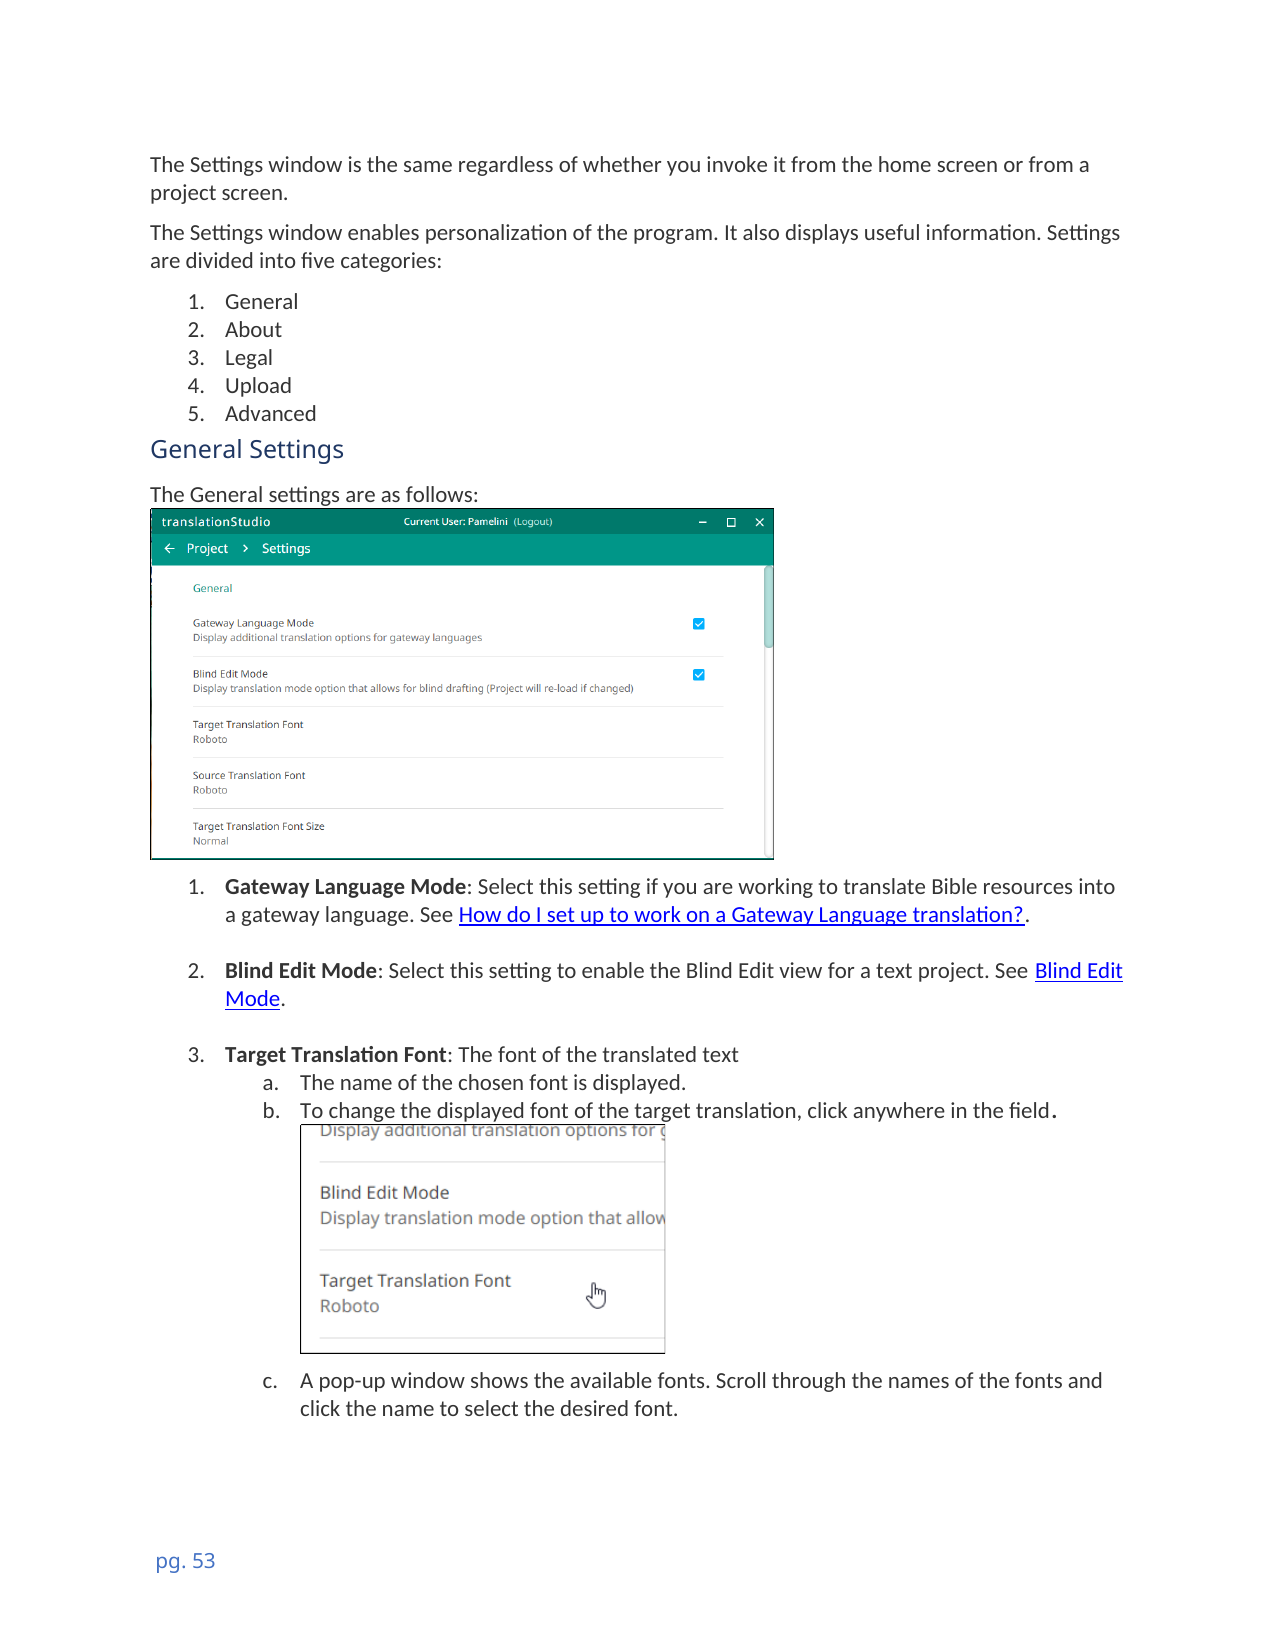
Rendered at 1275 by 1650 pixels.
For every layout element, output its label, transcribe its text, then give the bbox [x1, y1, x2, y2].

list Upload [187, 371, 1125, 399]
list Gateway Language Mode: Select this setting if you are working to translate Bible resources into a gateway language. See How do I set up to work on a Gateway Language translation?. [187, 872, 1125, 956]
list General [187, 287, 1125, 315]
text The Settings window enables personalization of the program. It also displays useful information. Settings are divided into five categories: [150, 218, 1125, 274]
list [262, 1366, 1125, 1422]
list Blind Edit Mode: Select this setting to enable the Blind Edit view for a text project. See Blind Edit Mode. [187, 956, 1125, 1041]
picture [150, 508, 774, 860]
subtitle General Settings [150, 431, 1125, 465]
list Target Translation Font: The font of the translated text [187, 1041, 1125, 1068]
list The name of the chosen font is displayed. [262, 1068, 1125, 1097]
picture [300, 1124, 666, 1354]
text The Settings window is the same regardless of whether you invoke it from the home screen or from a project screen. [150, 150, 1125, 206]
list About [187, 315, 1125, 343]
list Advanced [187, 399, 1125, 427]
list Legal [187, 343, 1125, 371]
